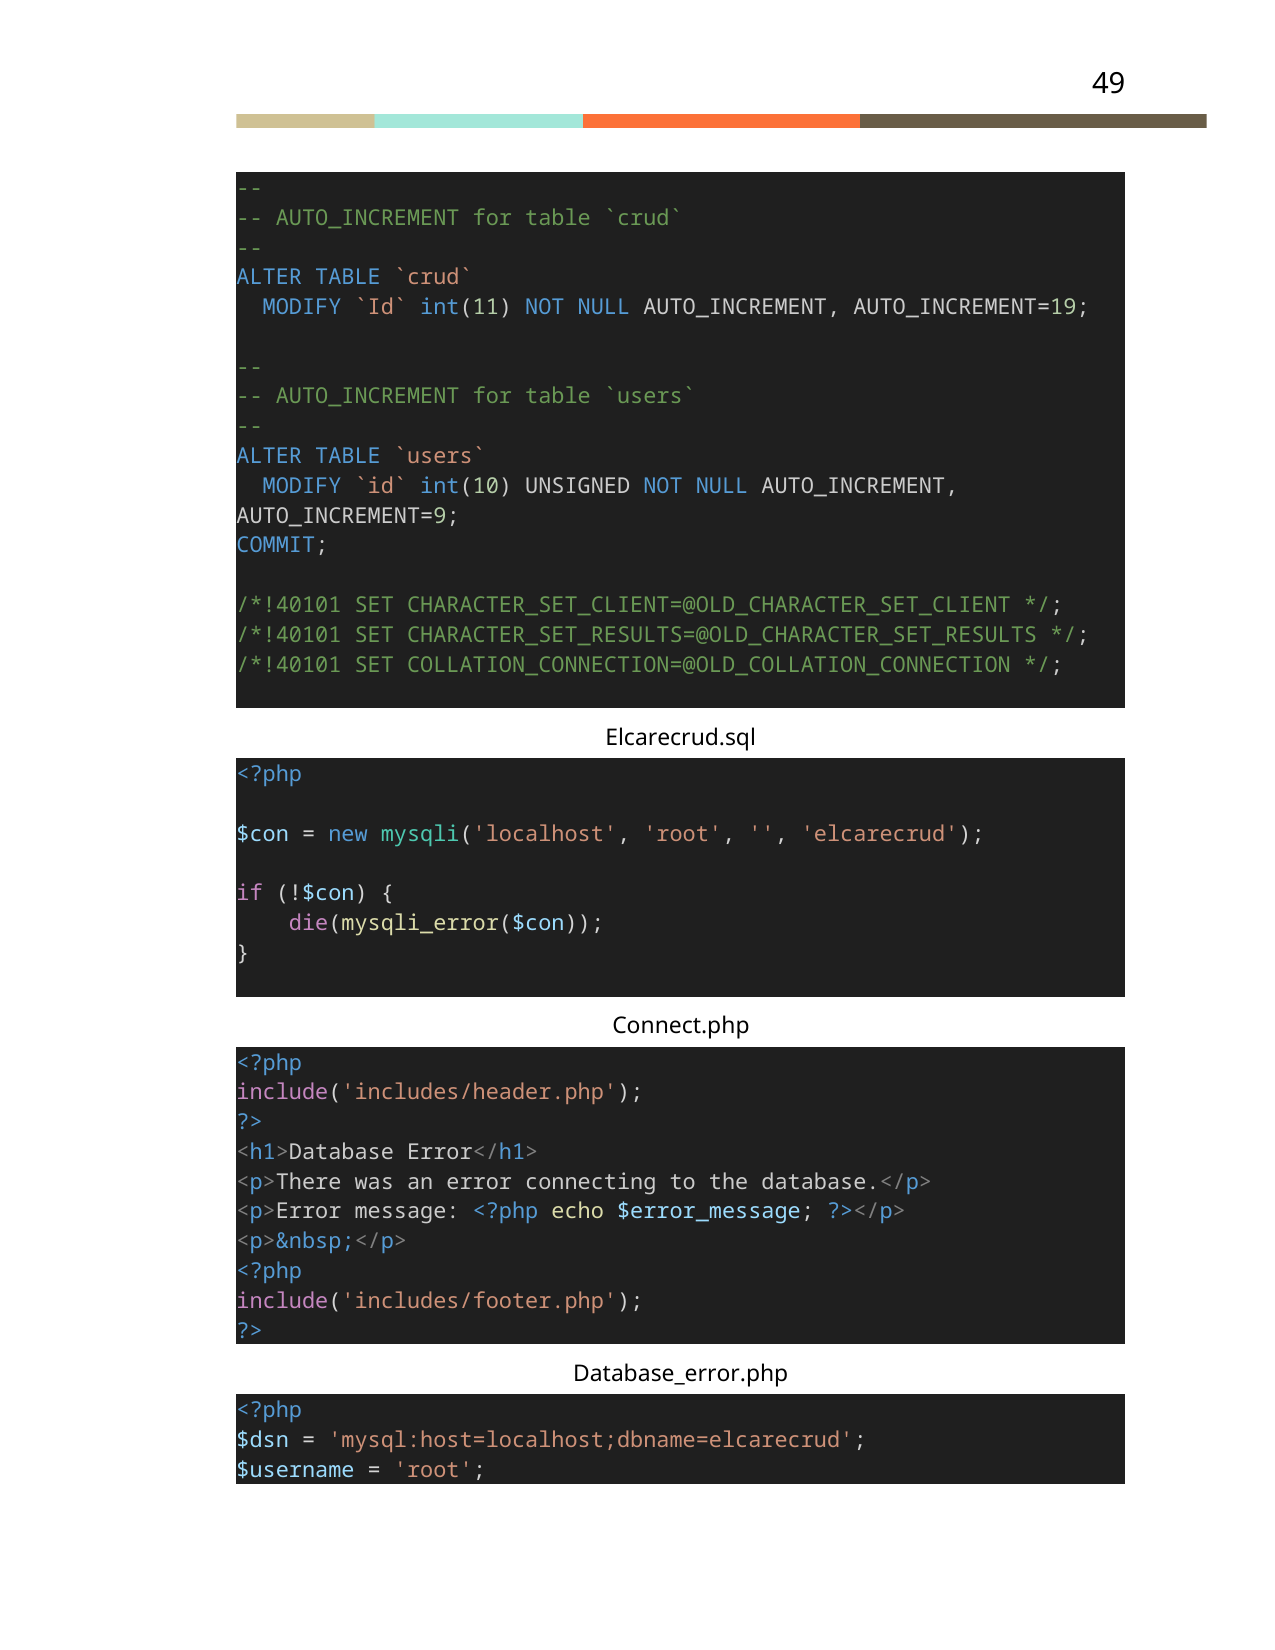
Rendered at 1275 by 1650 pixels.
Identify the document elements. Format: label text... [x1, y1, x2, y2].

text ?> [236, 1106, 1125, 1136]
picture [236, 114, 1207, 128]
text <p>Error message: <?php echo $error_message; ?></p> [236, 1196, 1125, 1225]
text } [236, 937, 1125, 967]
text Connect.php [236, 1009, 1125, 1040]
text Elcarecrud.sql [236, 721, 1125, 752]
text include('includes/header.php'); [236, 1076, 1125, 1106]
text /*!40101 SET CHARACTER_SET_RESULTS=@OLD_CHARACTER_SET_RESULTS */; [236, 619, 1125, 649]
text /*!40101 SET CHARACTER_SET_CLIENT=@OLD_CHARACTER_SET_CLIENT */; [236, 589, 1125, 619]
text -- AUTO_INCREMENT for table `crud` [236, 202, 1125, 232]
text <?php [236, 758, 1125, 788]
text ALTER TABLE `users` [236, 440, 1125, 470]
text <h1>Database Error</h1> [236, 1136, 1125, 1166]
text Database_error.php [236, 1357, 1125, 1388]
text if (!$con) { [236, 877, 1125, 907]
text <?php [236, 1047, 1125, 1076]
text <p>There was an error connecting to the database.</p> [236, 1166, 1125, 1196]
text <?php [236, 1255, 1125, 1285]
text $dsn = 'mysql:host=localhost;dbname=elcarecrud'; [236, 1424, 1125, 1454]
text COMMIT; [236, 529, 1125, 559]
text $username = 'root'; [236, 1454, 1125, 1484]
text MODIFY `id` int(10) UNSIGNED NOT NULL AUTO_INCREMENT, AUTO_INCREMENT=9; [236, 470, 1125, 529]
text -- [236, 172, 1125, 202]
text -- [236, 232, 1125, 261]
text ALTER TABLE `crud` [236, 261, 1125, 291]
text <?php [236, 1394, 1125, 1424]
text /*!40101 SET COLLATION_CONNECTION=@OLD_COLLATION_CONNECTION */; [236, 649, 1125, 678]
text $con = new mysqli('localhost', 'root', '', 'elcarecrud'); [236, 818, 1125, 848]
text ?> [236, 1315, 1125, 1344]
text -- [236, 351, 1125, 381]
text include('includes/footer.php'); [236, 1285, 1125, 1315]
text -- AUTO_INCREMENT for table `users` [236, 381, 1125, 410]
text MODIFY `Id` int(11) NOT NULL AUTO_INCREMENT, AUTO_INCREMENT=19; [236, 291, 1125, 321]
text <p>&nbsp;</p> [236, 1225, 1125, 1255]
text -- [236, 410, 1125, 440]
text die(mysqli_error($con)); [236, 907, 1125, 937]
